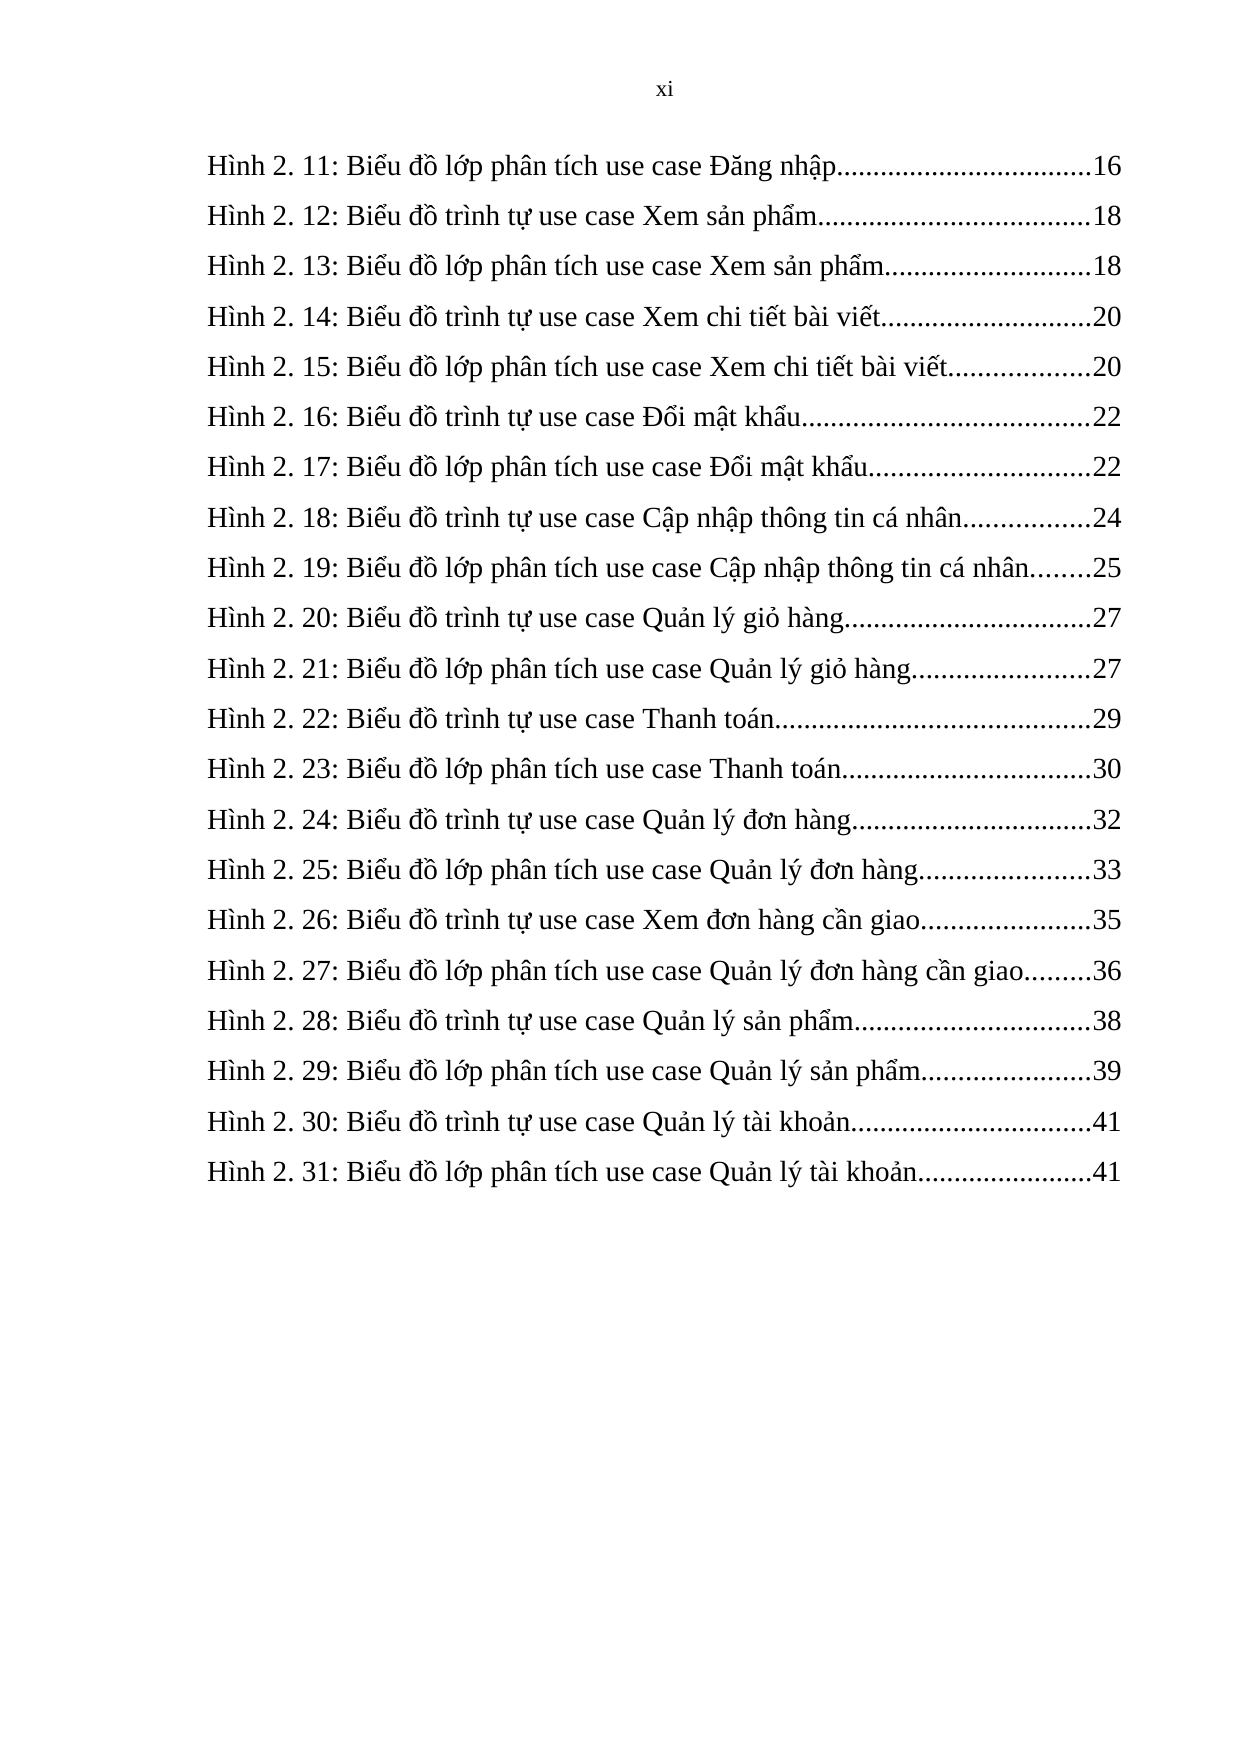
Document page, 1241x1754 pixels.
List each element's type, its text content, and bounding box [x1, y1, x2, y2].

text Hình 2. 26: Biểu đồ trình tự use case Xem đơn hàng cần giao 35 [207, 902, 1122, 936]
text Hình 2. 16: Biểu đồ trình tự use case Đổi mật khẩu 22 [207, 399, 1122, 433]
text Hình 2. 27: Biểu đồ lớp phân tích use case Quản lý đơn hàng cần giao 36 [207, 953, 1122, 986]
text Hình 2. 30: Biểu đồ trình tự use case Quản lý tài khoản 41 [207, 1104, 1122, 1137]
text Hình 2. 12: Biểu đồ trình tự use case Xem sản phẩm 18 [207, 198, 1122, 232]
text Hình 2. 29: Biểu đồ lớp phân tích use case Quản lý sản phẩm 39 [207, 1053, 1122, 1087]
text Hình 2. 21: Biểu đồ lớp phân tích use case Quản lý giỏ hàng 27 [207, 651, 1122, 684]
text Hình 2. 24: Biểu đồ trình tự use case Quản lý đơn hàng 32 [207, 802, 1122, 835]
text Hình 2. 20: Biểu đồ trình tự use case Quản lý giỏ hàng 27 [207, 601, 1122, 634]
text Hình 2. 25: Biểu đồ lớp phân tích use case Quản lý đơn hàng 33 [207, 852, 1122, 886]
text Hình 2. 13: Biểu đồ lớp phân tích use case Xem sản phẩm 18 [207, 248, 1122, 282]
text Hình 2. 23: Biểu đồ lớp phân tích use case Thanh toán 30 [207, 751, 1122, 785]
text Hình 2. 19: Biểu đồ lớp phân tích use case Cập nhập thông tin cá nhân 25 [207, 550, 1122, 584]
text Hình 2. 14: Biểu đồ trình tự use case Xem chi tiết bài viết 20 [207, 299, 1122, 332]
text Hình 2. 18: Biểu đồ trình tự use case Cập nhập thông tin cá nhân 24 [207, 500, 1122, 533]
text Hình 2. 11: Biểu đồ lớp phân tích use case Đăng nhập 16 [207, 148, 1122, 181]
text Hình 2. 15: Biểu đồ lớp phân tích use case Xem chi tiết bài viết 20 [207, 349, 1122, 382]
text Hình 2. 31: Biểu đồ lớp phân tích use case Quản lý tài khoản 41 [207, 1154, 1122, 1187]
text Hình 2. 17: Biểu đồ lớp phân tích use case Đổi mật khẩu 22 [207, 449, 1122, 483]
text Hình 2. 28: Biểu đồ trình tự use case Quản lý sản phẩm 38 [207, 1003, 1122, 1037]
text Hình 2. 22: Biểu đồ trình tự use case Thanh toán 29 [207, 701, 1122, 735]
